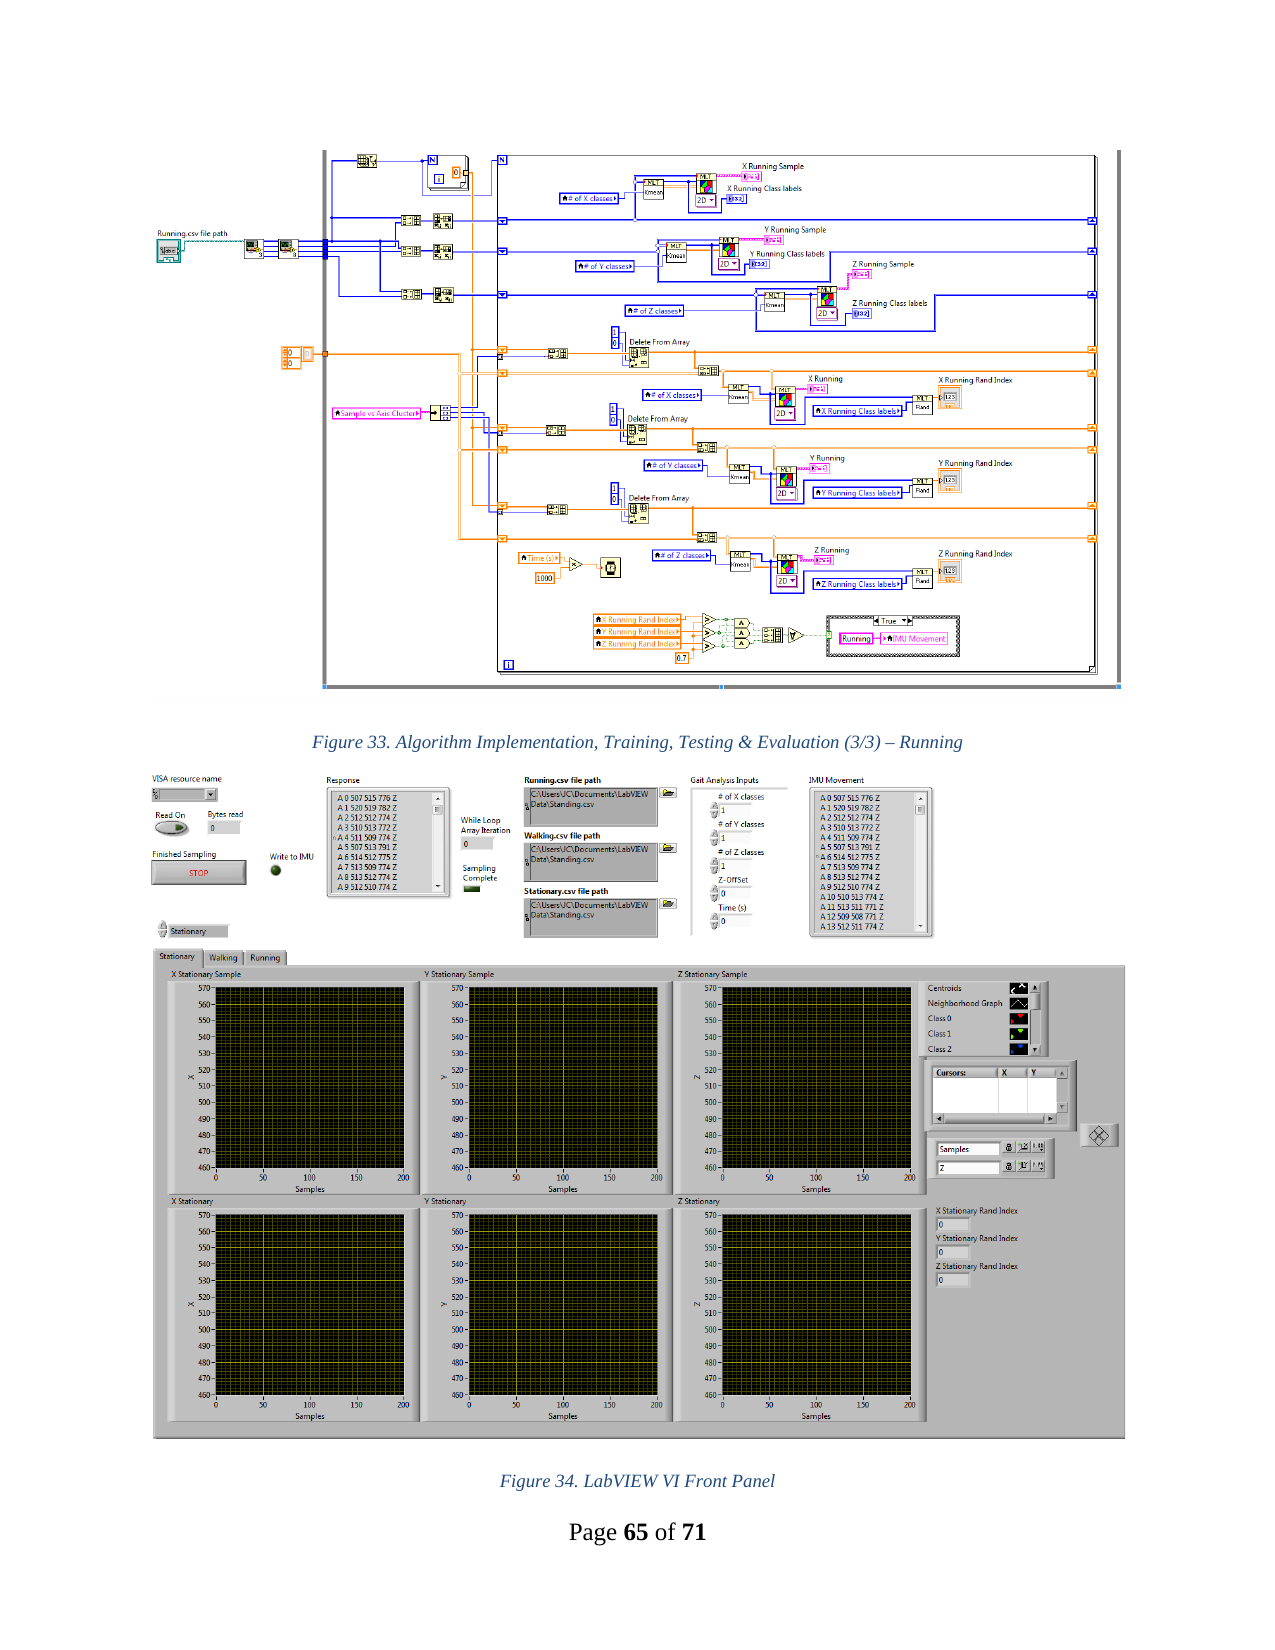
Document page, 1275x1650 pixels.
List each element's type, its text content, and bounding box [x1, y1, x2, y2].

picture [150, 150, 1125, 700]
picture [150, 773, 1125, 1439]
